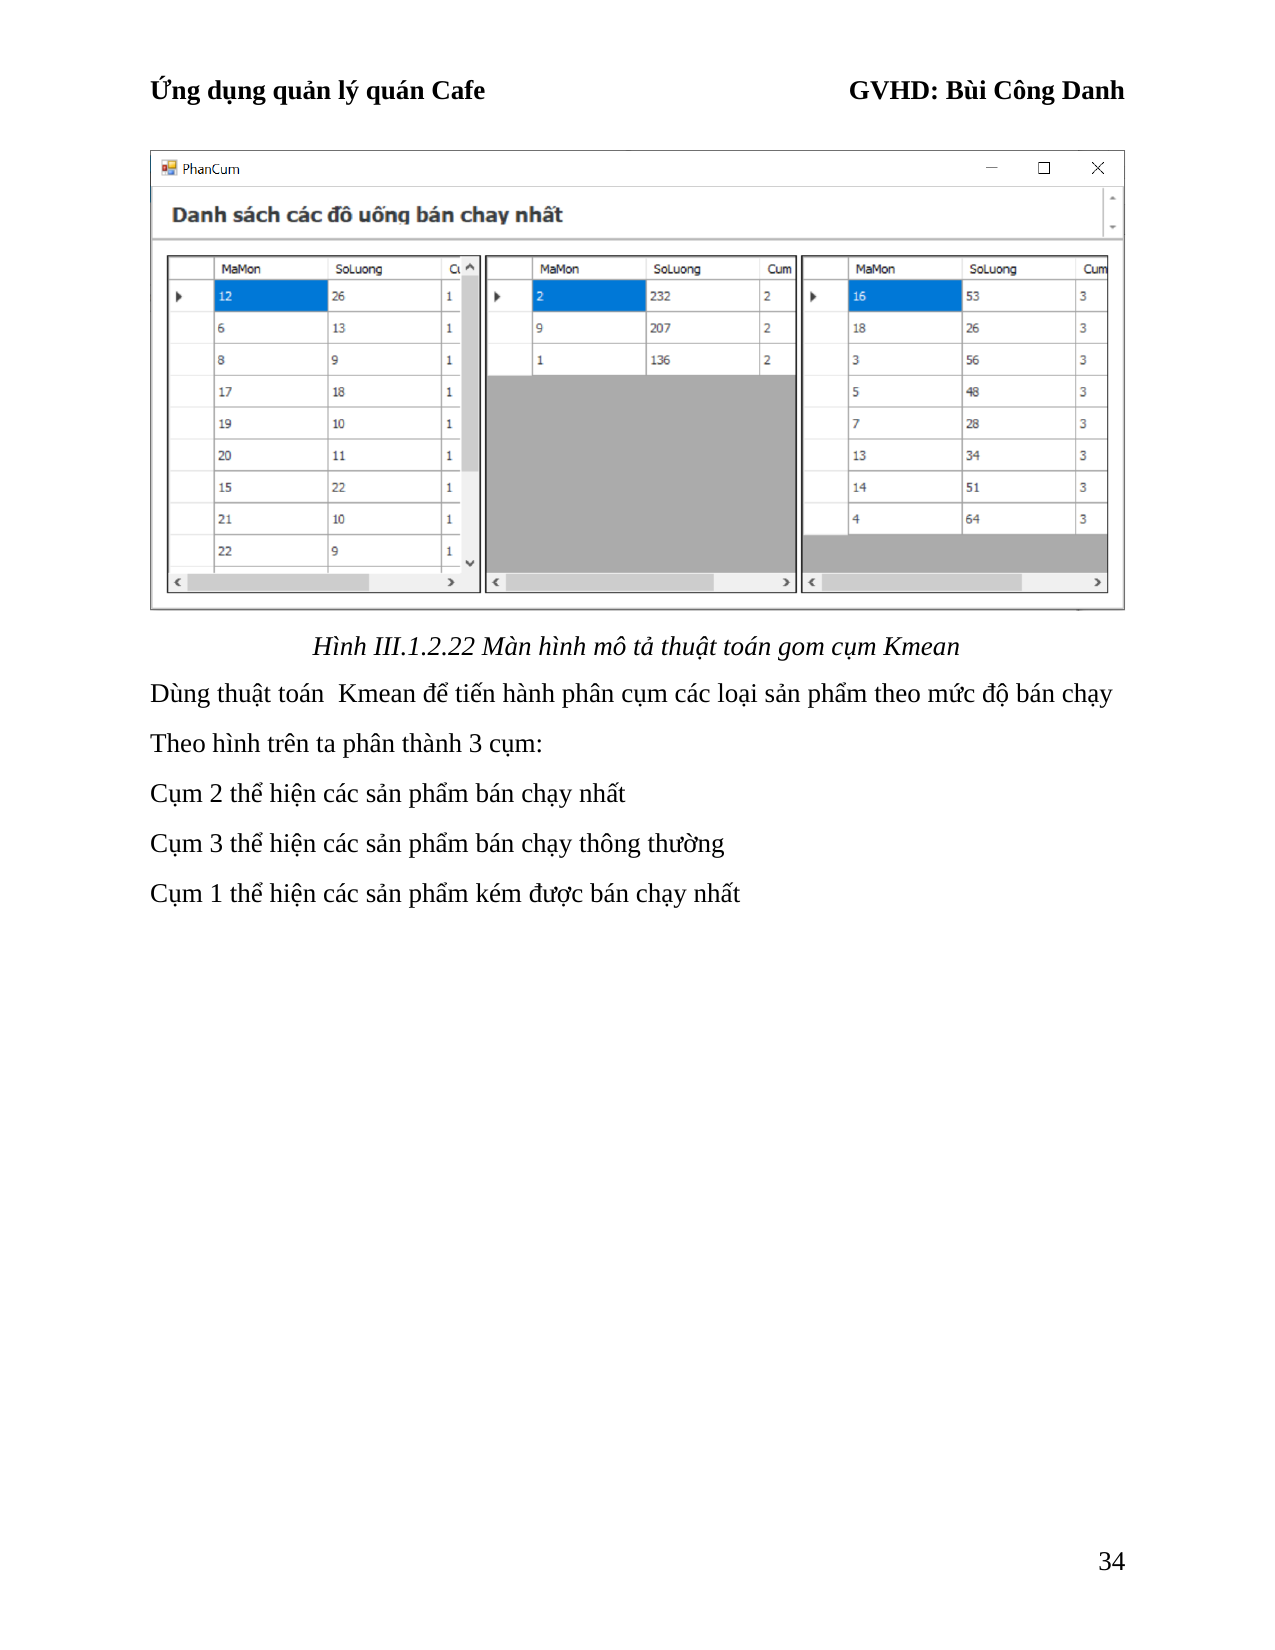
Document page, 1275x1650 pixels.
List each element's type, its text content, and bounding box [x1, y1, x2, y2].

text Cụm 3 thể hiện các sản phẩm bán chạy thông thường [150, 827, 1125, 858]
text Cụm 2 thể hiện các sản phẩm bán chạy nhất [150, 777, 1125, 808]
text Theo hình trên ta phân thành 3 cụm: [150, 727, 1125, 758]
picture [150, 150, 1125, 611]
text Cụm 1 thể hiện các sản phẩm kém được bán chạy nhất [150, 877, 1125, 909]
text Dùng thuật toán Kmean để tiến hành phân cụm các loại sản phẩm theo mức độ bán chạy [150, 677, 1125, 708]
